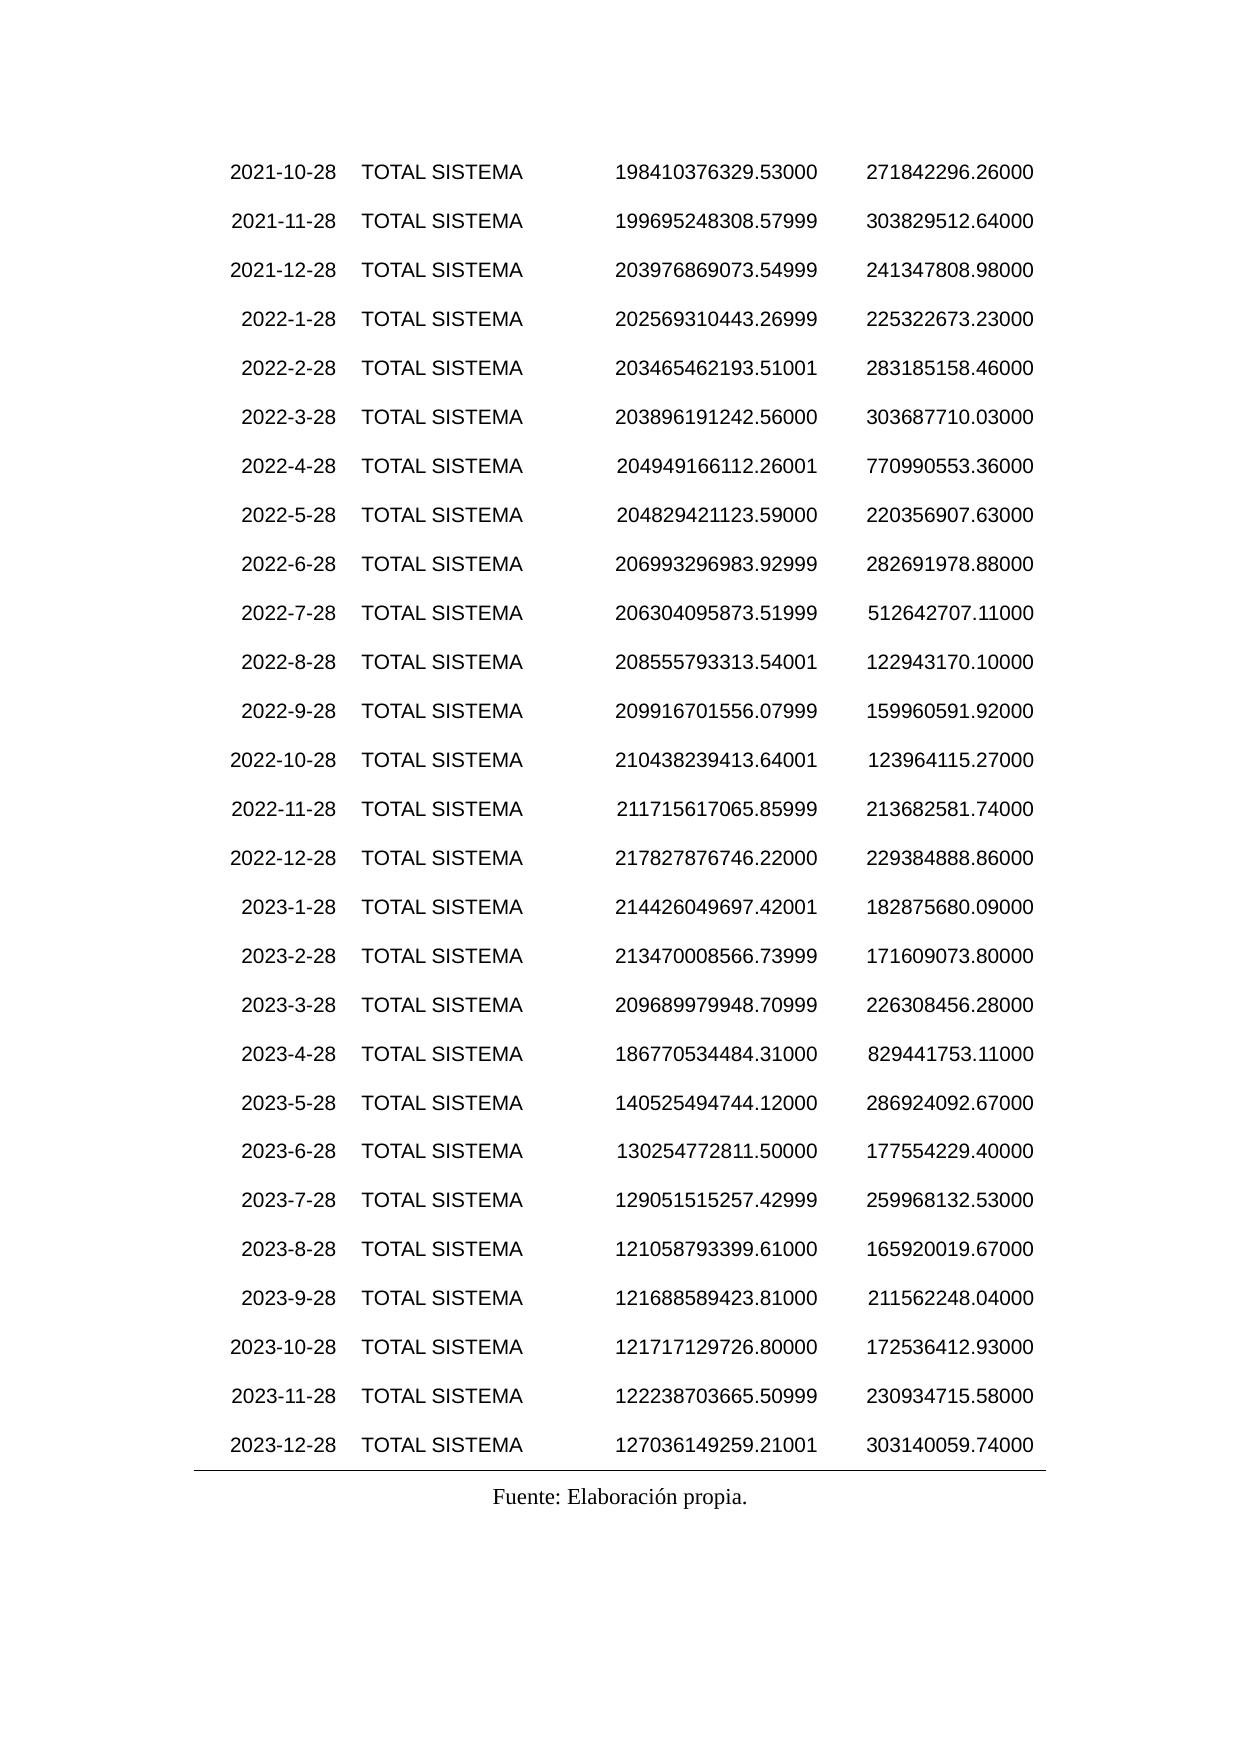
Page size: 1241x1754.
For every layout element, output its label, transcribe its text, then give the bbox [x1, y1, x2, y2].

table_cell 2022-10-28 [194, 735, 349, 784]
table_cell 2023-7-28 [194, 1176, 349, 1225]
table_cell 204829421123.59000 [579, 490, 830, 539]
table_cell 282691978.88000 [830, 539, 1046, 588]
table_cell TOTAL SISTEMA [349, 1029, 579, 1078]
text Fuente: Elaboración propia. [177, 1483, 1063, 1509]
table_cell 2022-8-28 [194, 637, 349, 686]
table_cell TOTAL SISTEMA [349, 784, 579, 833]
table_cell TOTAL SISTEMA [349, 393, 579, 441]
table_cell TOTAL SISTEMA [349, 931, 579, 980]
table_cell TOTAL SISTEMA [349, 295, 579, 343]
table_cell 2022-7-28 [194, 588, 349, 637]
table_cell 159960591.92000 [830, 686, 1046, 735]
table_cell 209689979948.70999 [579, 980, 830, 1029]
table_cell 203976869073.54999 [579, 246, 830, 294]
table_cell TOTAL SISTEMA [349, 1323, 579, 1372]
table_cell 225322673.23000 [830, 295, 1046, 343]
table_cell 172536412.93000 [830, 1323, 1046, 1372]
table_cell 2022-11-28 [194, 784, 349, 833]
table_cell 213470008566.73999 [579, 931, 830, 980]
table_cell 2022-12-28 [194, 833, 349, 882]
table_cell 512642707.11000 [830, 588, 1046, 637]
table_cell 2023-2-28 [194, 931, 349, 980]
table_cell 2022-2-28 [194, 344, 349, 392]
table_cell TOTAL SISTEMA [349, 686, 579, 735]
table_cell 829441753.11000 [830, 1029, 1046, 1078]
table_cell 210438239413.64001 [579, 735, 830, 784]
table_cell 2023-6-28 [194, 1127, 349, 1176]
table_cell TOTAL SISTEMA [349, 735, 579, 784]
table_cell 198410376329.53000 [579, 148, 830, 197]
table_cell 122943170.10000 [830, 637, 1046, 686]
table_cell 203465462193.51001 [579, 344, 830, 392]
table_cell 213682581.74000 [830, 784, 1046, 833]
table_cell 177554229.40000 [830, 1127, 1046, 1176]
table_cell 208555793313.54001 [579, 637, 830, 686]
table_cell TOTAL SISTEMA [349, 980, 579, 1029]
table_cell 199695248308.57999 [579, 197, 830, 246]
table_cell 271842296.26000 [830, 148, 1046, 197]
table_cell 217827876746.22000 [579, 833, 830, 882]
table_cell 2021-11-28 [194, 197, 349, 246]
table_cell TOTAL SISTEMA [349, 1127, 579, 1176]
table_cell 121688589423.81000 [579, 1274, 830, 1323]
table_cell TOTAL SISTEMA [349, 833, 579, 882]
table_cell 2023-11-28 [194, 1372, 349, 1421]
table_cell 140525494744.12000 [579, 1078, 830, 1127]
table_cell 121058793399.61000 [579, 1225, 830, 1274]
table_cell 204949166112.26001 [579, 441, 830, 490]
table_cell 209916701556.07999 [579, 686, 830, 735]
table_cell 2021-10-28 [194, 148, 349, 197]
table_cell 2023-5-28 [194, 1078, 349, 1127]
table_cell 211562248.04000 [830, 1274, 1046, 1323]
table_cell TOTAL SISTEMA [349, 539, 579, 588]
table_cell TOTAL SISTEMA [349, 1372, 579, 1421]
table_cell 214426049697.42001 [579, 882, 830, 931]
table_cell 2022-1-28 [194, 295, 349, 343]
table_cell 171609073.80000 [830, 931, 1046, 980]
table_cell 286924092.67000 [830, 1078, 1046, 1127]
table_cell 182875680.09000 [830, 882, 1046, 931]
table_cell TOTAL SISTEMA [349, 197, 579, 246]
table_cell 130254772811.50000 [579, 1127, 830, 1176]
table_cell 2022-3-28 [194, 393, 349, 441]
table_cell 2022-6-28 [194, 539, 349, 588]
table_cell 2023-9-28 [194, 1274, 349, 1323]
table_cell TOTAL SISTEMA [349, 441, 579, 490]
table_cell TOTAL SISTEMA [349, 246, 579, 294]
table_cell 770990553.36000 [830, 441, 1046, 490]
table_cell 303829512.64000 [830, 197, 1046, 246]
table_cell 259968132.53000 [830, 1176, 1046, 1225]
table_cell 2023-1-28 [194, 882, 349, 931]
table_cell TOTAL SISTEMA [349, 148, 579, 197]
table_cell 303687710.03000 [830, 393, 1046, 441]
table_cell 230934715.58000 [830, 1372, 1046, 1421]
table_cell TOTAL SISTEMA [349, 1421, 579, 1469]
table_cell TOTAL SISTEMA [349, 1176, 579, 1225]
table_cell 123964115.27000 [830, 735, 1046, 784]
table_cell TOTAL SISTEMA [349, 637, 579, 686]
table_cell 211715617065.85999 [579, 784, 830, 833]
table_cell 2022-9-28 [194, 686, 349, 735]
table_cell TOTAL SISTEMA [349, 1078, 579, 1127]
table_cell 206304095873.51999 [579, 588, 830, 637]
table_cell 127036149259.21001 [579, 1421, 830, 1469]
table_cell 283185158.46000 [830, 344, 1046, 392]
table_cell 2023-4-28 [194, 1029, 349, 1078]
table_cell TOTAL SISTEMA [349, 588, 579, 637]
table_cell 203896191242.56000 [579, 393, 830, 441]
table_cell 206993296983.92999 [579, 539, 830, 588]
table_cell TOTAL SISTEMA [349, 882, 579, 931]
table_cell 121717129726.80000 [579, 1323, 830, 1372]
table_cell 226308456.28000 [830, 980, 1046, 1029]
table_cell 229384888.86000 [830, 833, 1046, 882]
table_cell 122238703665.50999 [579, 1372, 830, 1421]
table_cell 2022-5-28 [194, 490, 349, 539]
table_cell 2022-4-28 [194, 441, 349, 490]
table_cell 2023-10-28 [194, 1323, 349, 1372]
table_cell 2021-12-28 [194, 246, 349, 294]
table_cell 202569310443.26999 [579, 295, 830, 343]
table_cell 241347808.98000 [830, 246, 1046, 294]
table_cell TOTAL SISTEMA [349, 1225, 579, 1274]
table_cell 186770534484.31000 [579, 1029, 830, 1078]
table_cell TOTAL SISTEMA [349, 490, 579, 539]
table_cell 2023-8-28 [194, 1225, 349, 1274]
table_cell 129051515257.42999 [579, 1176, 830, 1225]
table_cell 2023-3-28 [194, 980, 349, 1029]
table_cell 165920019.67000 [830, 1225, 1046, 1274]
table_cell TOTAL SISTEMA [349, 1274, 579, 1323]
table_cell 220356907.63000 [830, 490, 1046, 539]
table_cell 2023-12-28 [194, 1421, 349, 1469]
table_cell 303140059.74000 [830, 1421, 1046, 1469]
table_cell TOTAL SISTEMA [349, 344, 579, 392]
